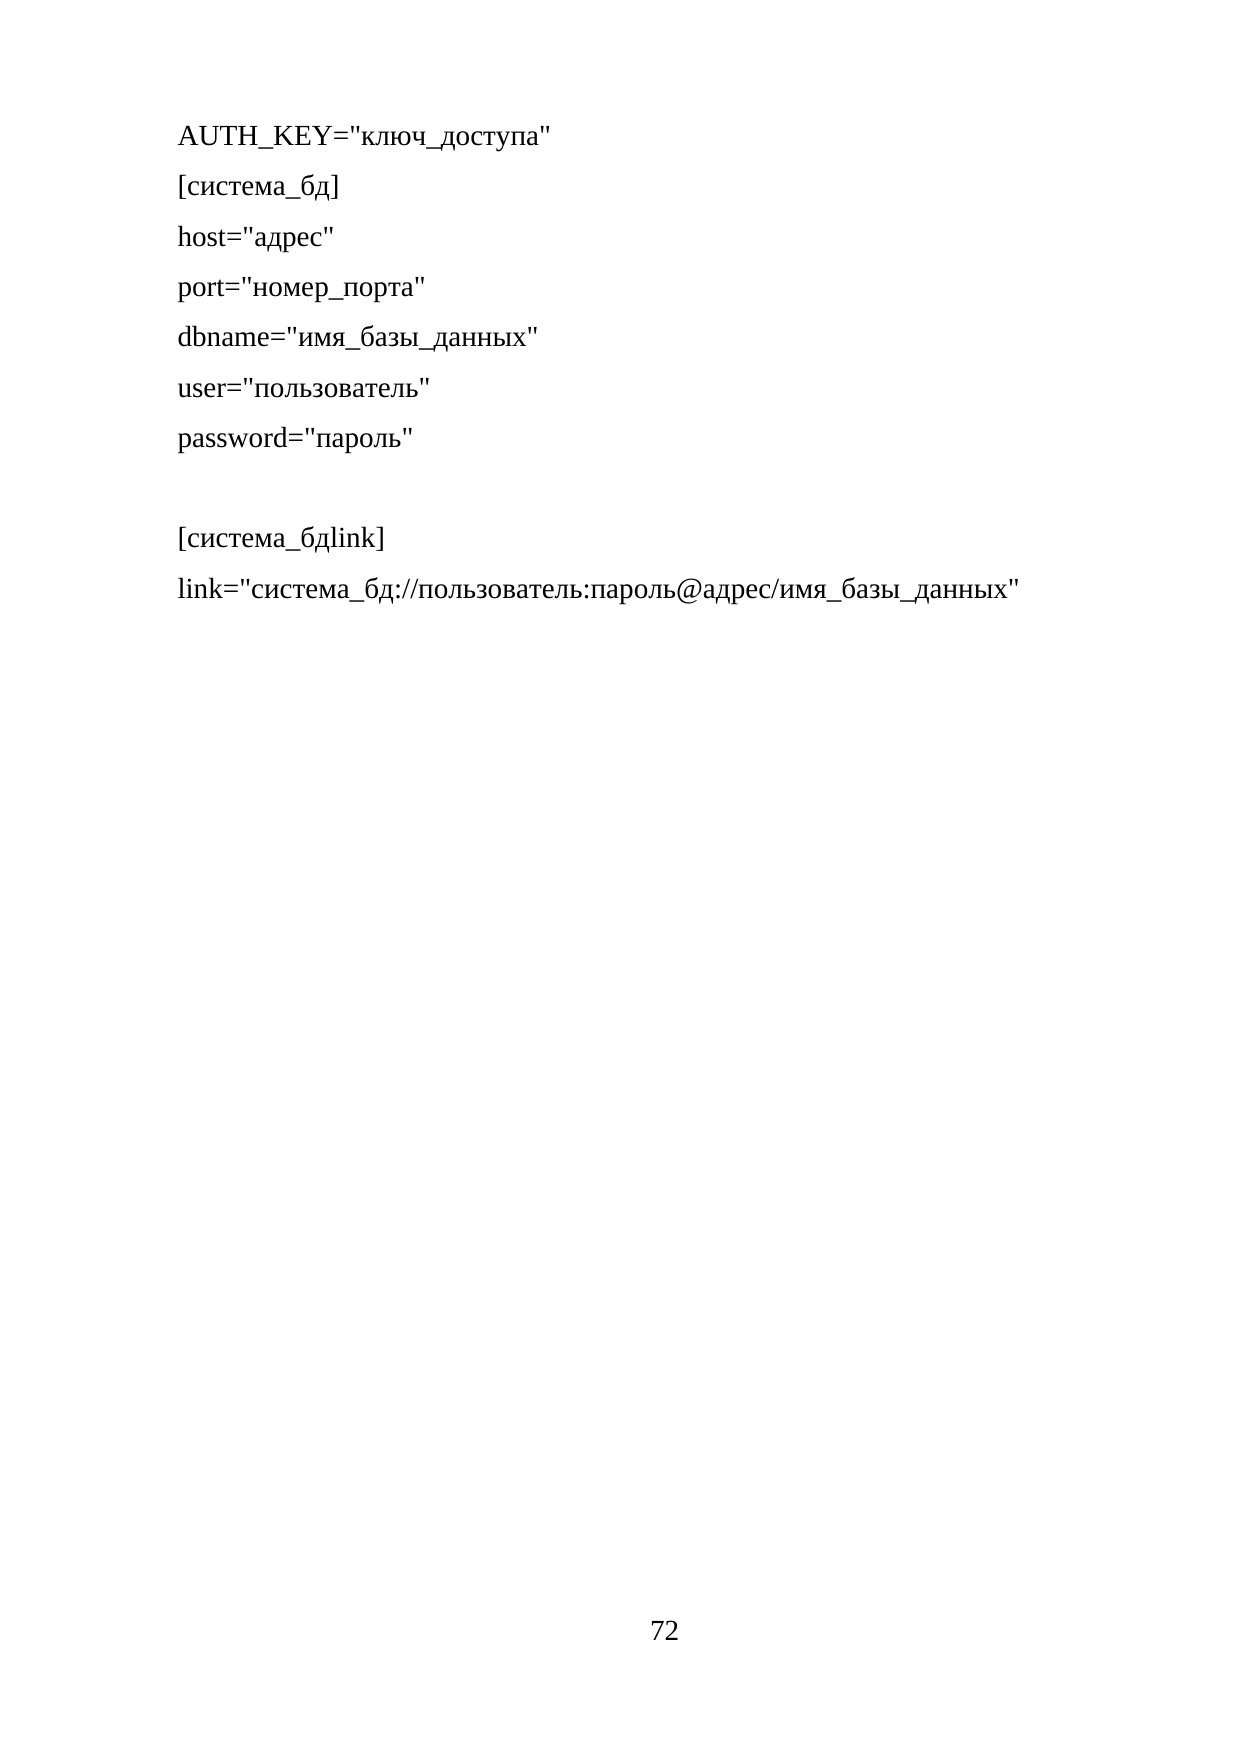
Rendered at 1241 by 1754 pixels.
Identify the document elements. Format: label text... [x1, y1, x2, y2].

text link="система_бд://пользователь:пароль@адрес/имя_базы_данных" [177, 571, 1152, 604]
text [система_бд] [177, 168, 1152, 202]
text user="пользователь" [177, 370, 1152, 403]
text dbname="имя_базы_данных" [177, 319, 1152, 353]
text AUTH_KEY="ключ_доступа" [177, 118, 1152, 152]
text port="номер_порта" [177, 269, 1152, 303]
text [система_бдlink] [177, 521, 1152, 554]
text password="пароль" [177, 420, 1152, 453]
text host="адрес" [177, 219, 1152, 252]
